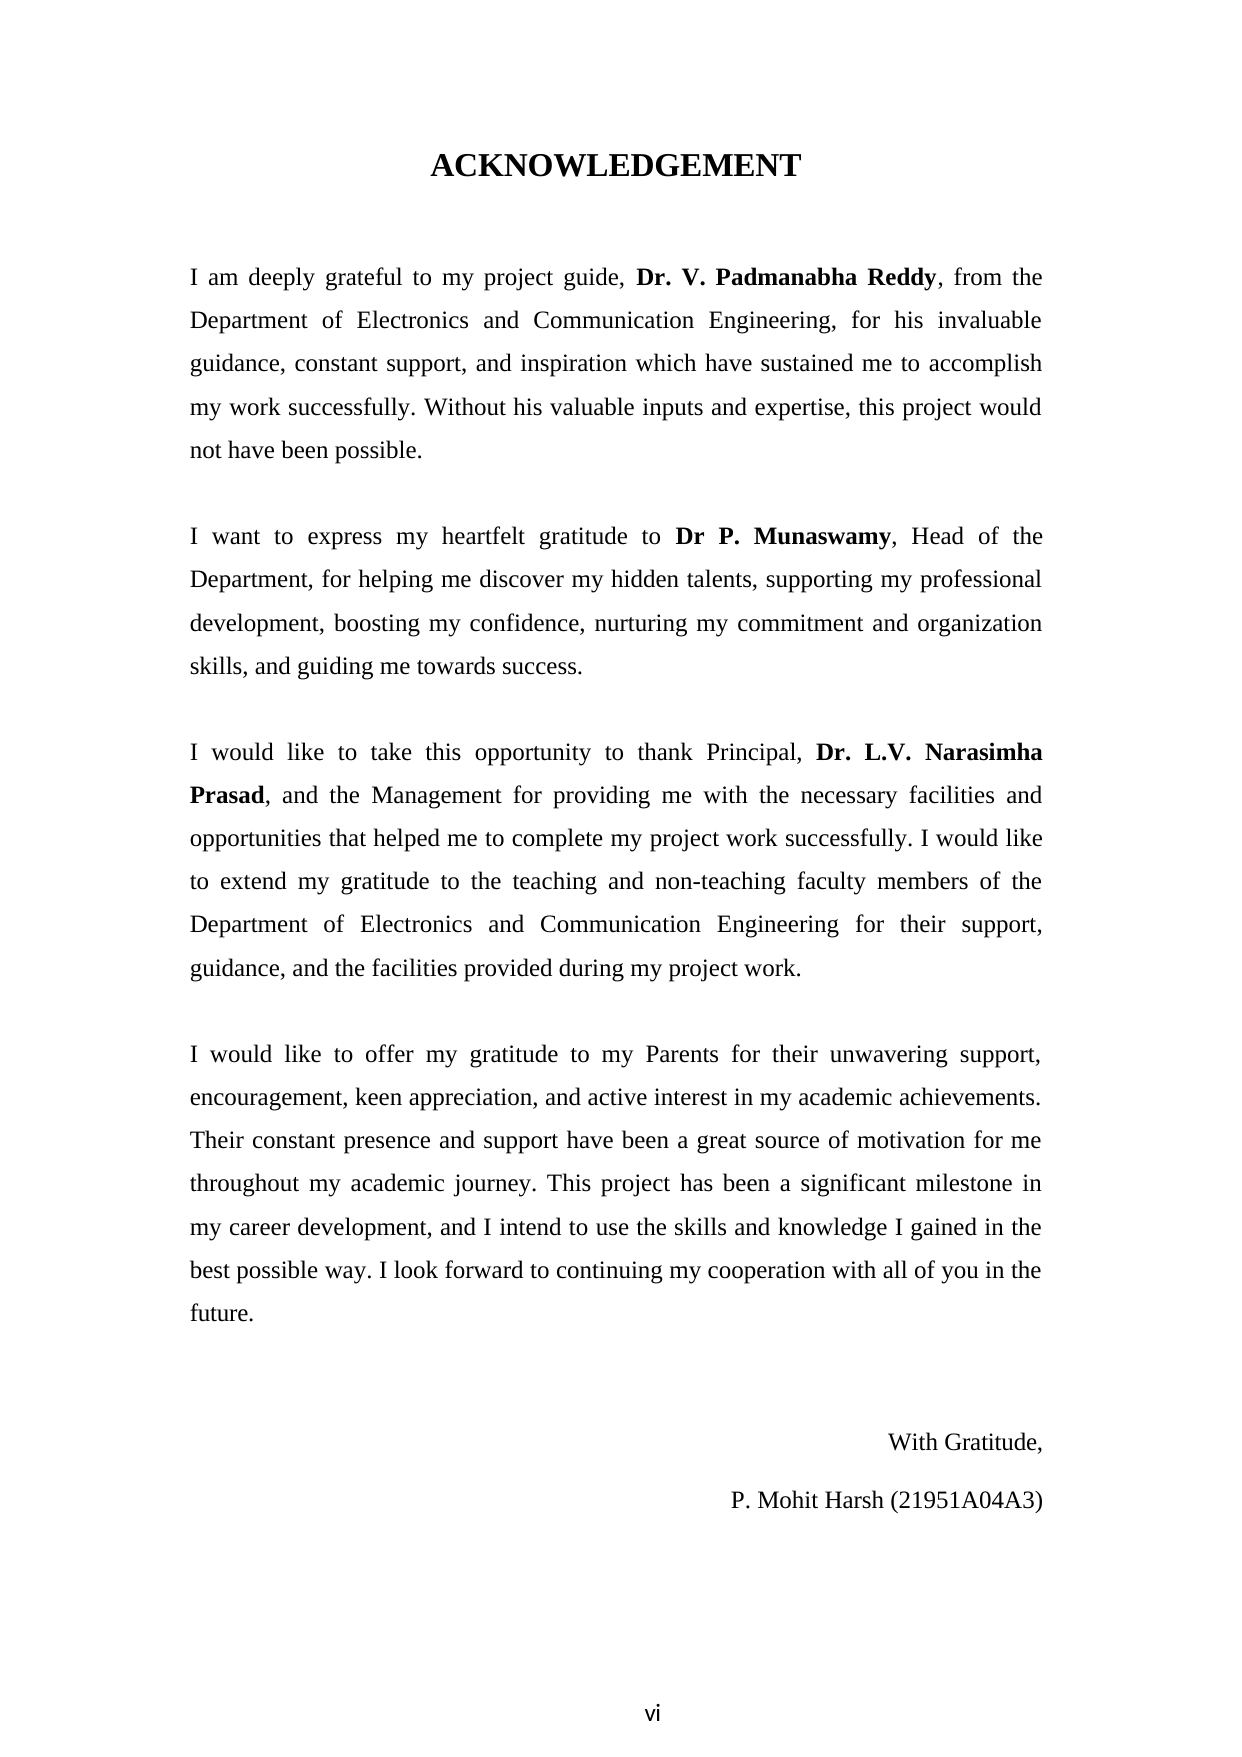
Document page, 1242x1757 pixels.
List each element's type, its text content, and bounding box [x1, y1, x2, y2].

text I am deeply grateful to my project guide, Dr. V. Padmanabha Reddy, from the Department of Electronics and Communication Engineering, for his invaluable guidance, constant support, and inspiration which have sustained me to accomplish my work successfully. Without his valuable inputs and expertise, this project would not have been possible. [189, 262, 1043, 463]
text ACKNOWLEDGEMENT [333, 146, 898, 184]
text P. Mohit Harsh (21951A04A3) [139, 1485, 1043, 1513]
text I would like to offer my gratitude to my Parents for their unwavering support, encouragement, keen appreciation, and active interest in my academic achievements. Their constant presence and support have been a great source of motivation for me throughout my academic journey. This project has been a significant milestone in my career development, and I intend to use the skills and knowledge I gained in the best possible way. I look forward to continuing my cooperation with all of you in the future. [189, 1039, 1042, 1327]
text I would like to take this opportunity to thank Principal, Dr. L.V. Narasimha Prasad, and the Management for providing me with the necessary facilities and opportunities that helped me to complete my project work successfully. I would like to extend my gratitude to the teaching and non-teaching faculty members of the Department of Electronics and Communication Engineering for their support, guidance, and the facilities provided during my project work. [189, 737, 1043, 981]
text I want to express my heartfelt gratitude to Dr P. Munaswamy, Head of the Department, for helping me discover my hidden talents, supporting my professional development, boosting my confidence, nurturing my commitment and organization skills, and guiding me towards success. [189, 521, 1043, 679]
text With Gratitude, [139, 1427, 1043, 1456]
